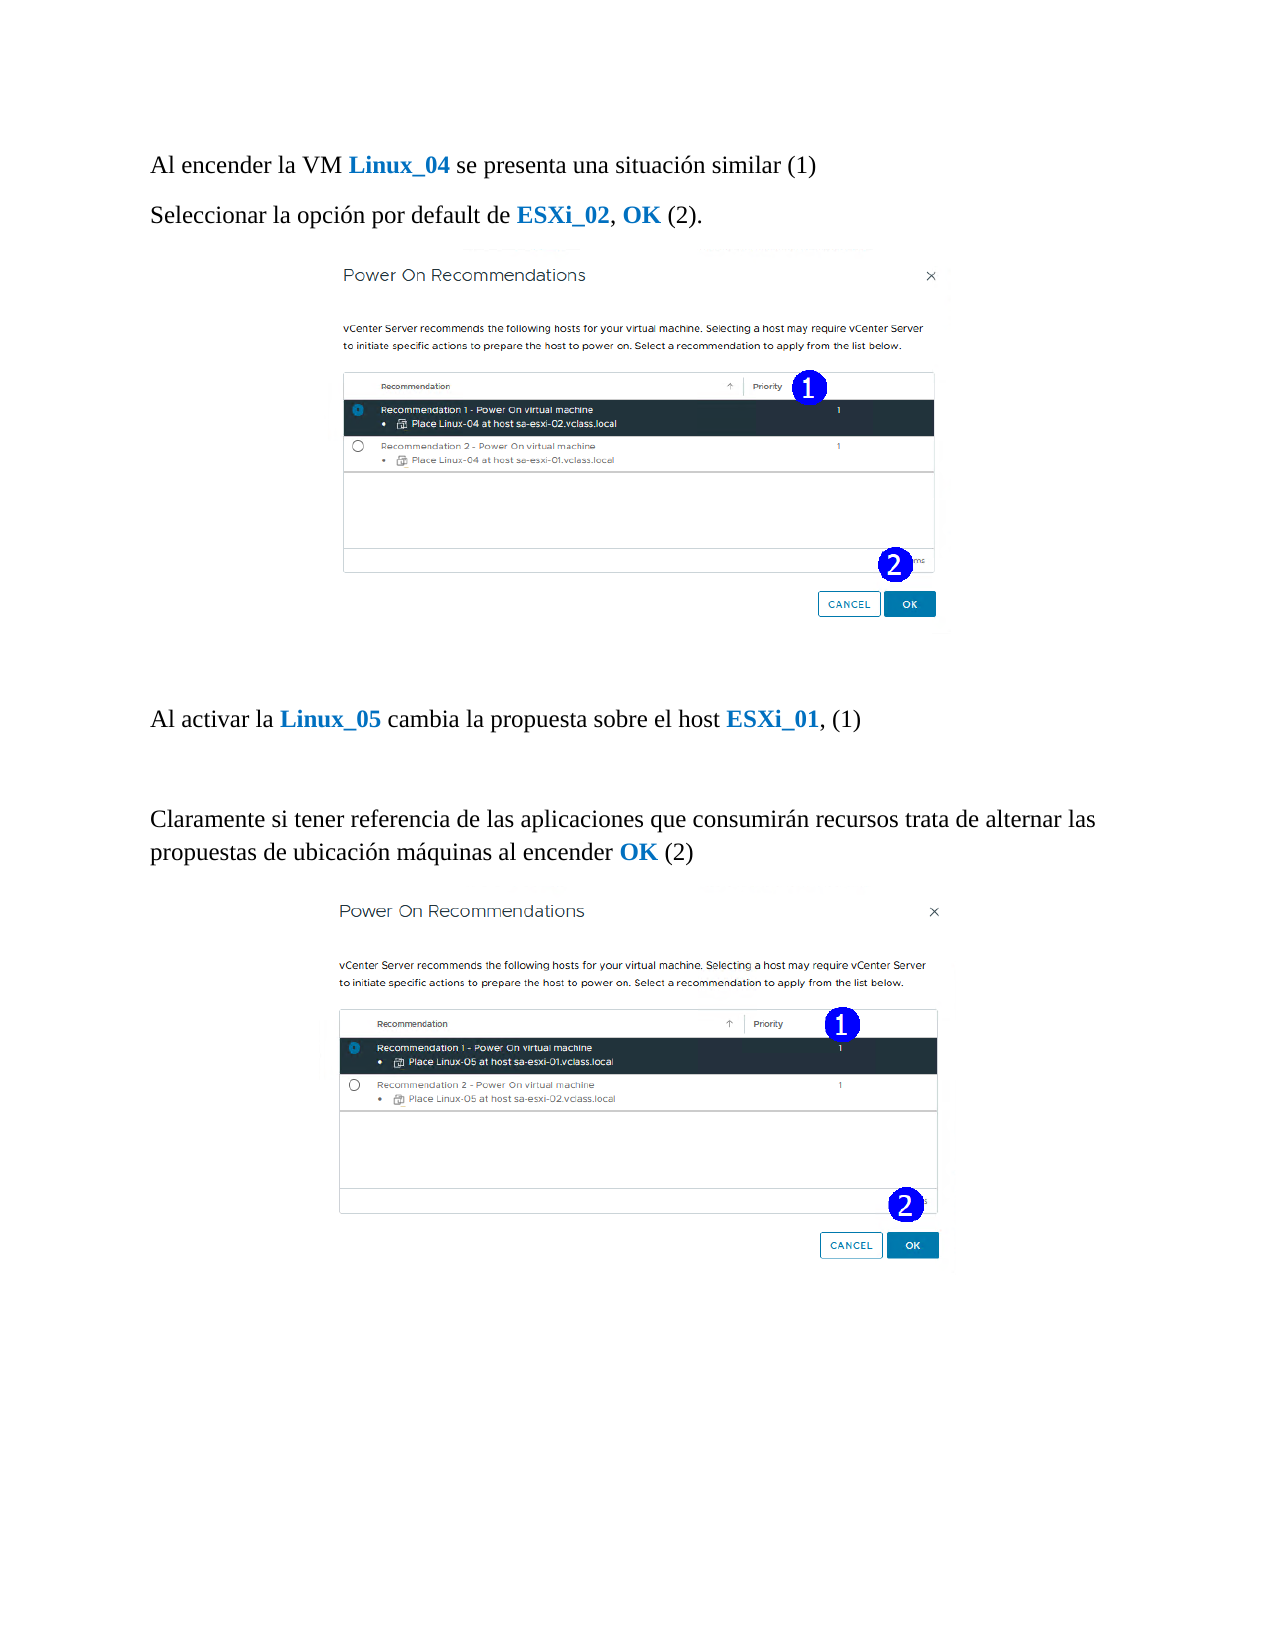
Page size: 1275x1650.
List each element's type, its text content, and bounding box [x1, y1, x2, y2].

text Seleccionar la opción por default de ESXi_02, OK (2). [150, 200, 1125, 228]
text Claramente si tener referencia de las aplicaciones que consumirán recursos trata de alternar las propuestas de ubicación máquinas al encender OK (2) [150, 804, 1125, 865]
picture [324, 249, 951, 634]
text Al activar la Linux_05 cambia la propuesta sobre el host ESXi_01, (1) [150, 704, 1125, 733]
picture [319, 886, 956, 1275]
text Al encender la VM Linux_04 se presenta una situación similar (1) [150, 150, 1125, 179]
